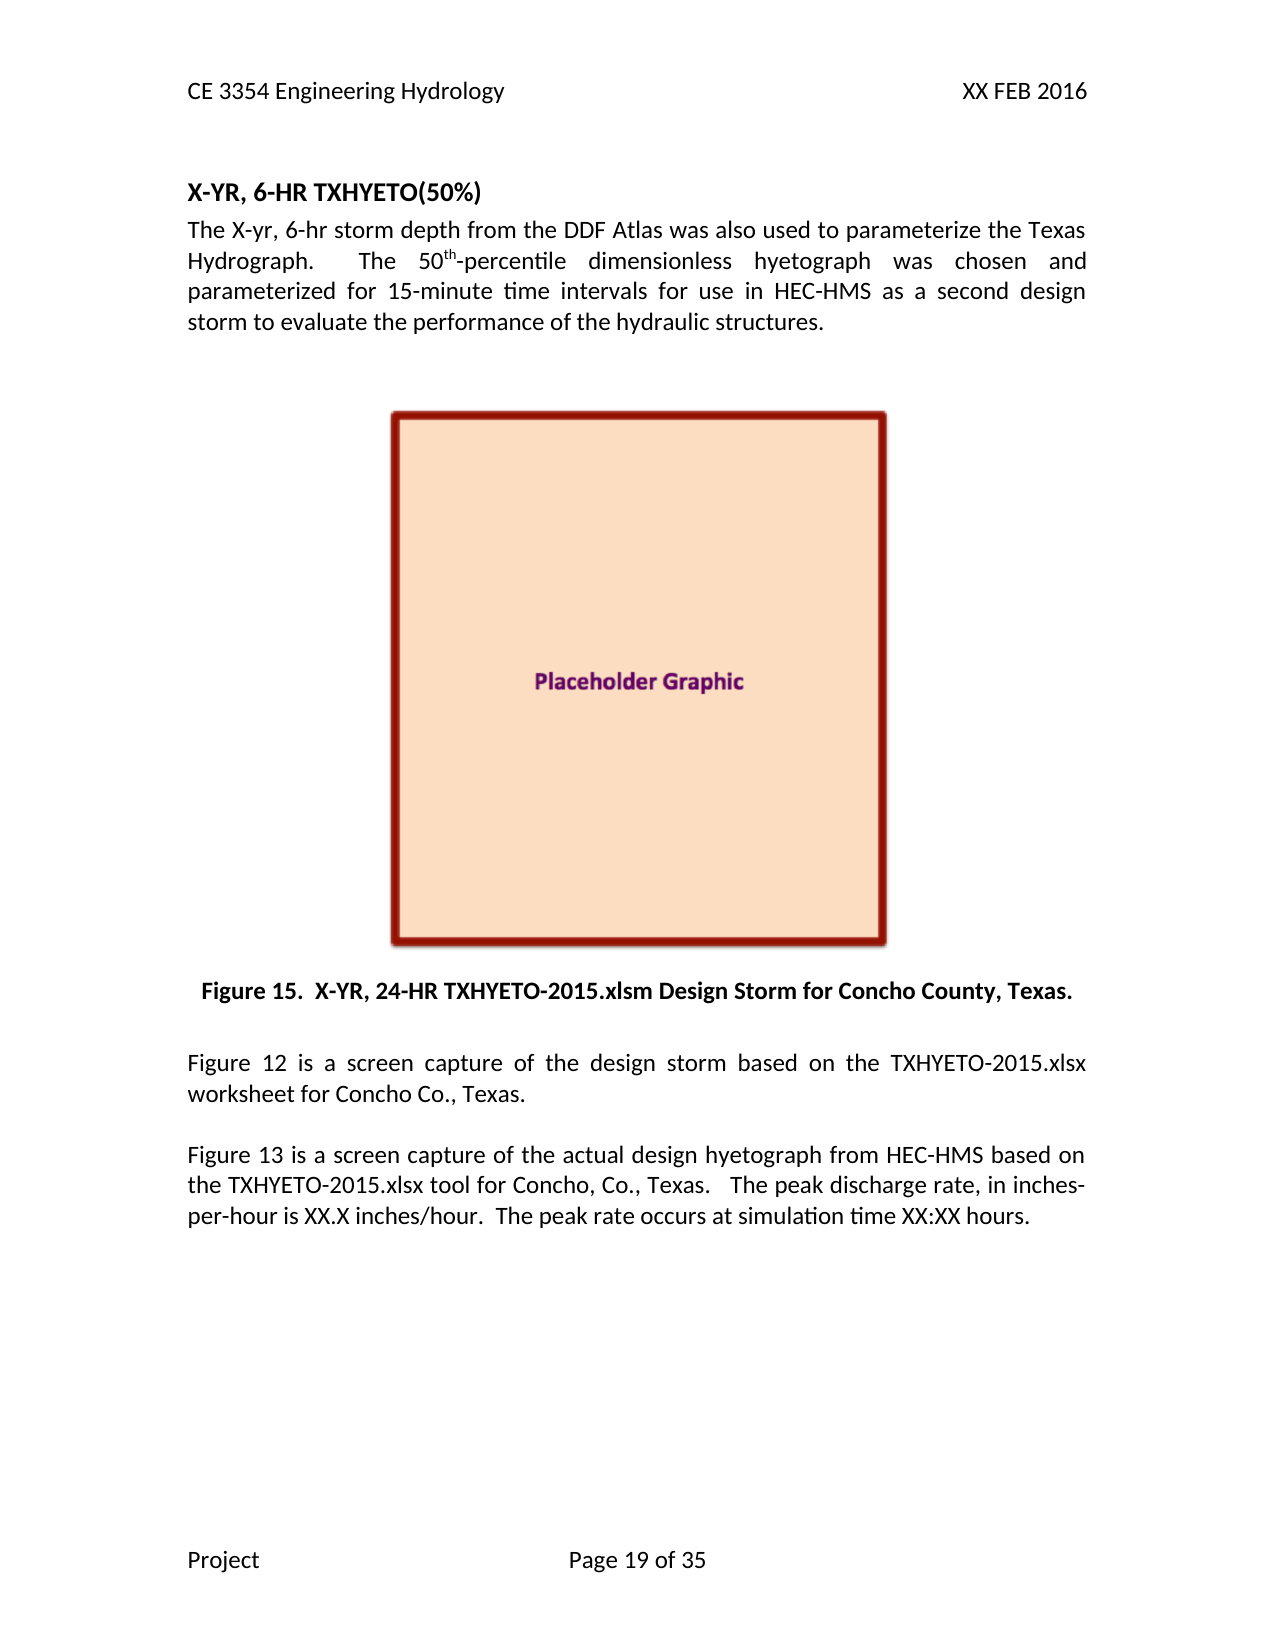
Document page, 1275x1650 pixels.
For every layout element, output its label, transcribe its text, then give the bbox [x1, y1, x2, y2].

text Figure 12 is a screen capture of the design storm based on the TXHYETO-2015.xlsx worksheet for Concho Co., Texas. [187, 1047, 1087, 1108]
text The X-yr, 6-hr storm depth from the DDF Atlas was also used to parameterize the Texas Hydrograph. The 50th-percentile dimensionless hyetograph was chosen and parameterized for 15-minute time intervals for use in HEC-HMS as a second design storm to evaluate the performance of the hydraulic structures. [187, 214, 1087, 336]
text Figure 13 is a screen capture of the actual design hyetograph from HEC-HMS based on the TXHYETO-2015.xlsx tool for Concho, Co., Texas. The peak discharge rate, in inches-per-hour is XX.X inches/hour. The peak rate occurs at simulation time XX:XX hours. [187, 1139, 1087, 1230]
subtitle X-YR, 6-HR TXHYETO(50%) [187, 175, 1087, 208]
text Figure 15. X-YR, 24-HR TXHYETO-2015.xlsm Design Storm for Concho County, Texas. [187, 976, 1087, 1006]
picture [371, 365, 904, 963]
